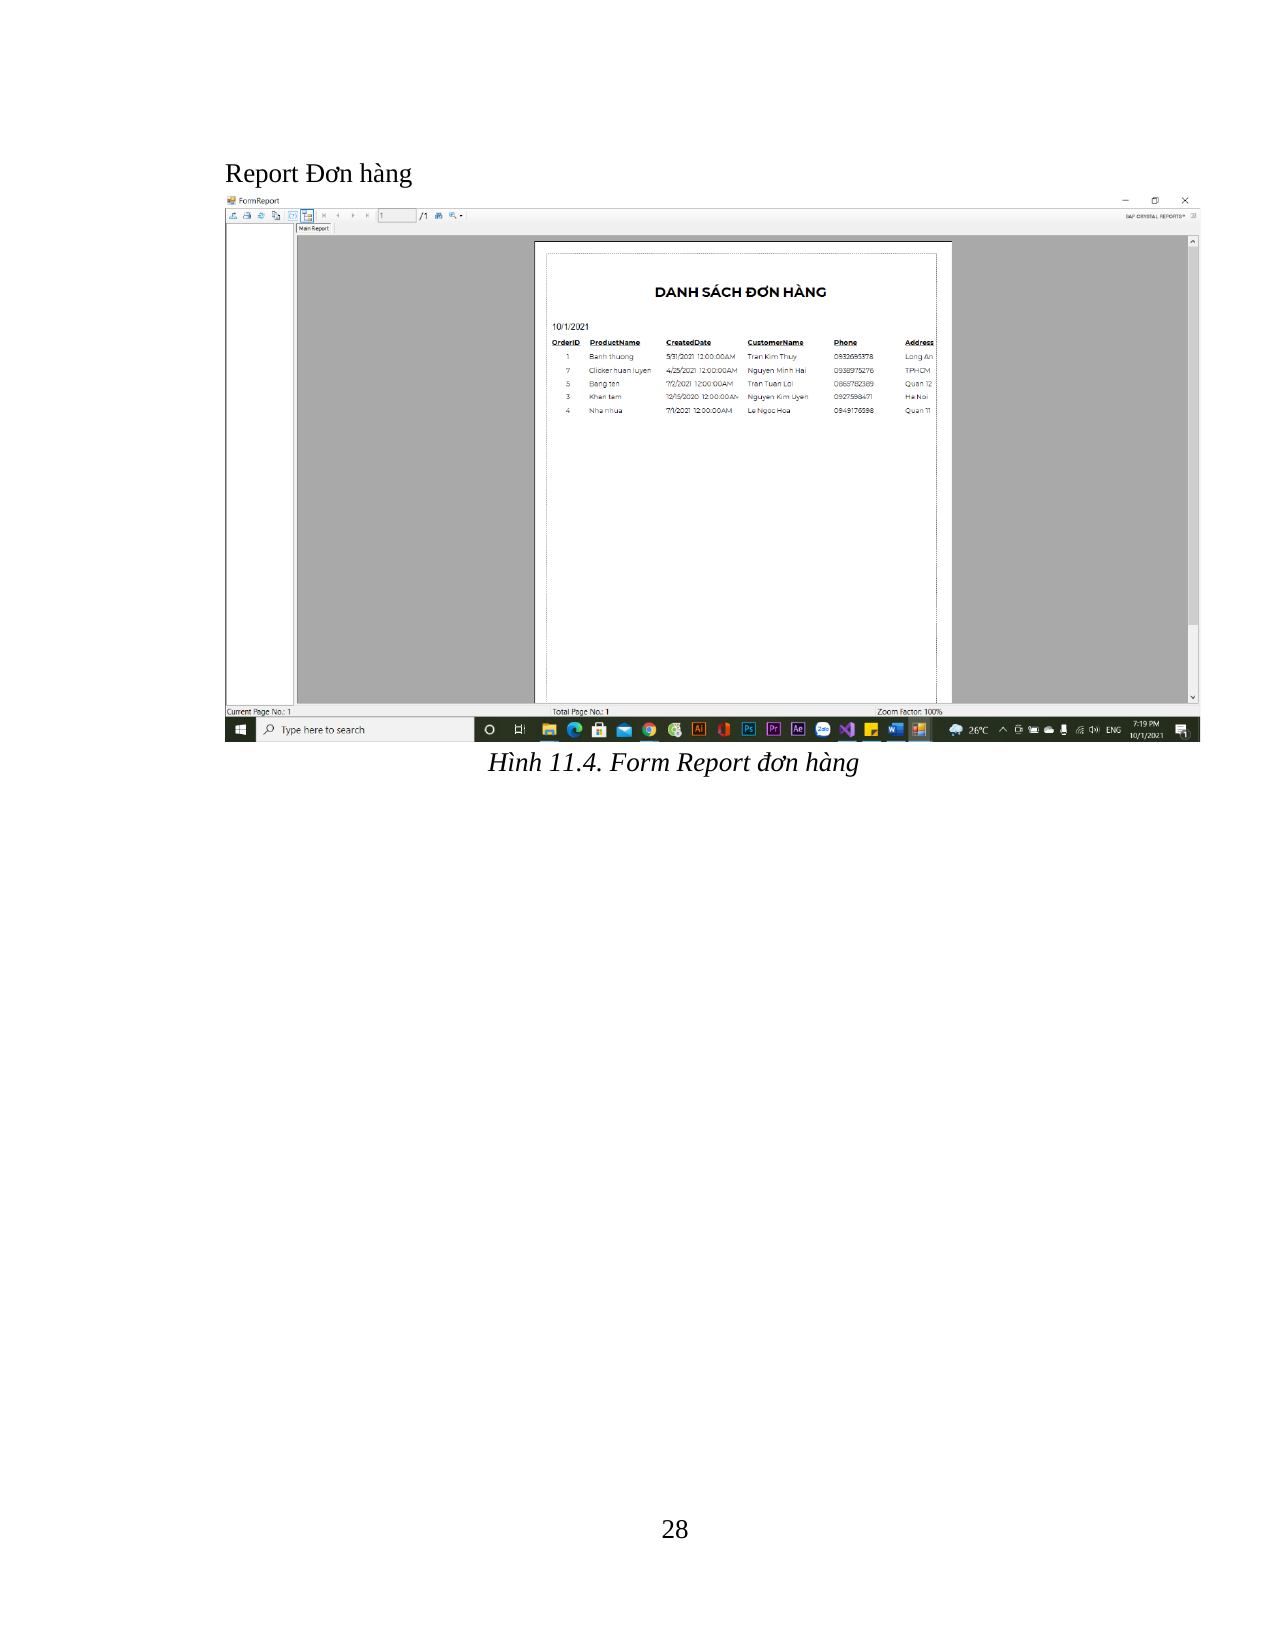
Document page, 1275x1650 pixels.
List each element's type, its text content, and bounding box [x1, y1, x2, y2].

picture [225, 193, 1200, 742]
text Report Đơn hàng [225, 157, 1125, 189]
text Hình 11.4. Form Report đơn hàng [225, 746, 1125, 778]
